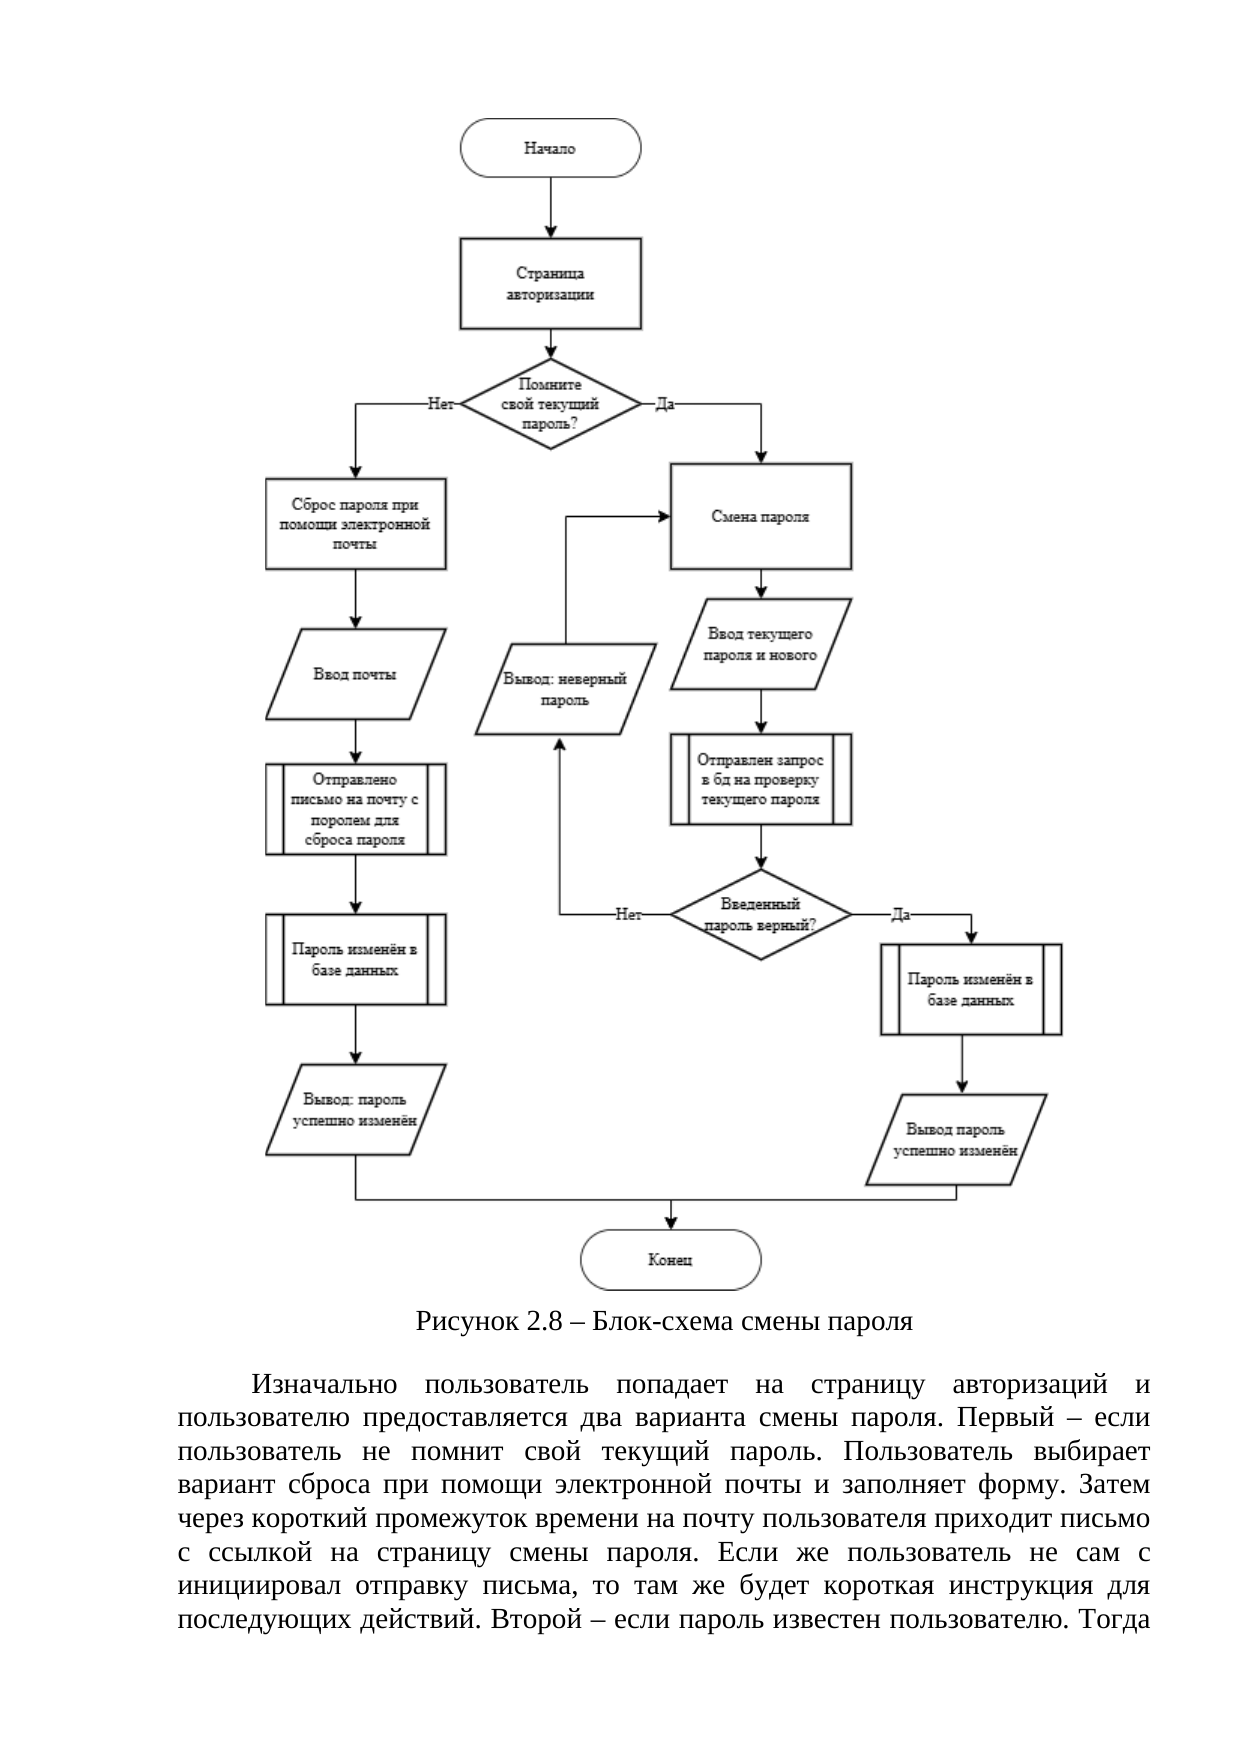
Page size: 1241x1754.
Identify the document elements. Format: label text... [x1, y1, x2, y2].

picture [265, 118, 1064, 1291]
text Рисунок 2.8 – Блок-схема смены пароля [177, 1303, 1152, 1337]
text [177, 1366, 1152, 1634]
